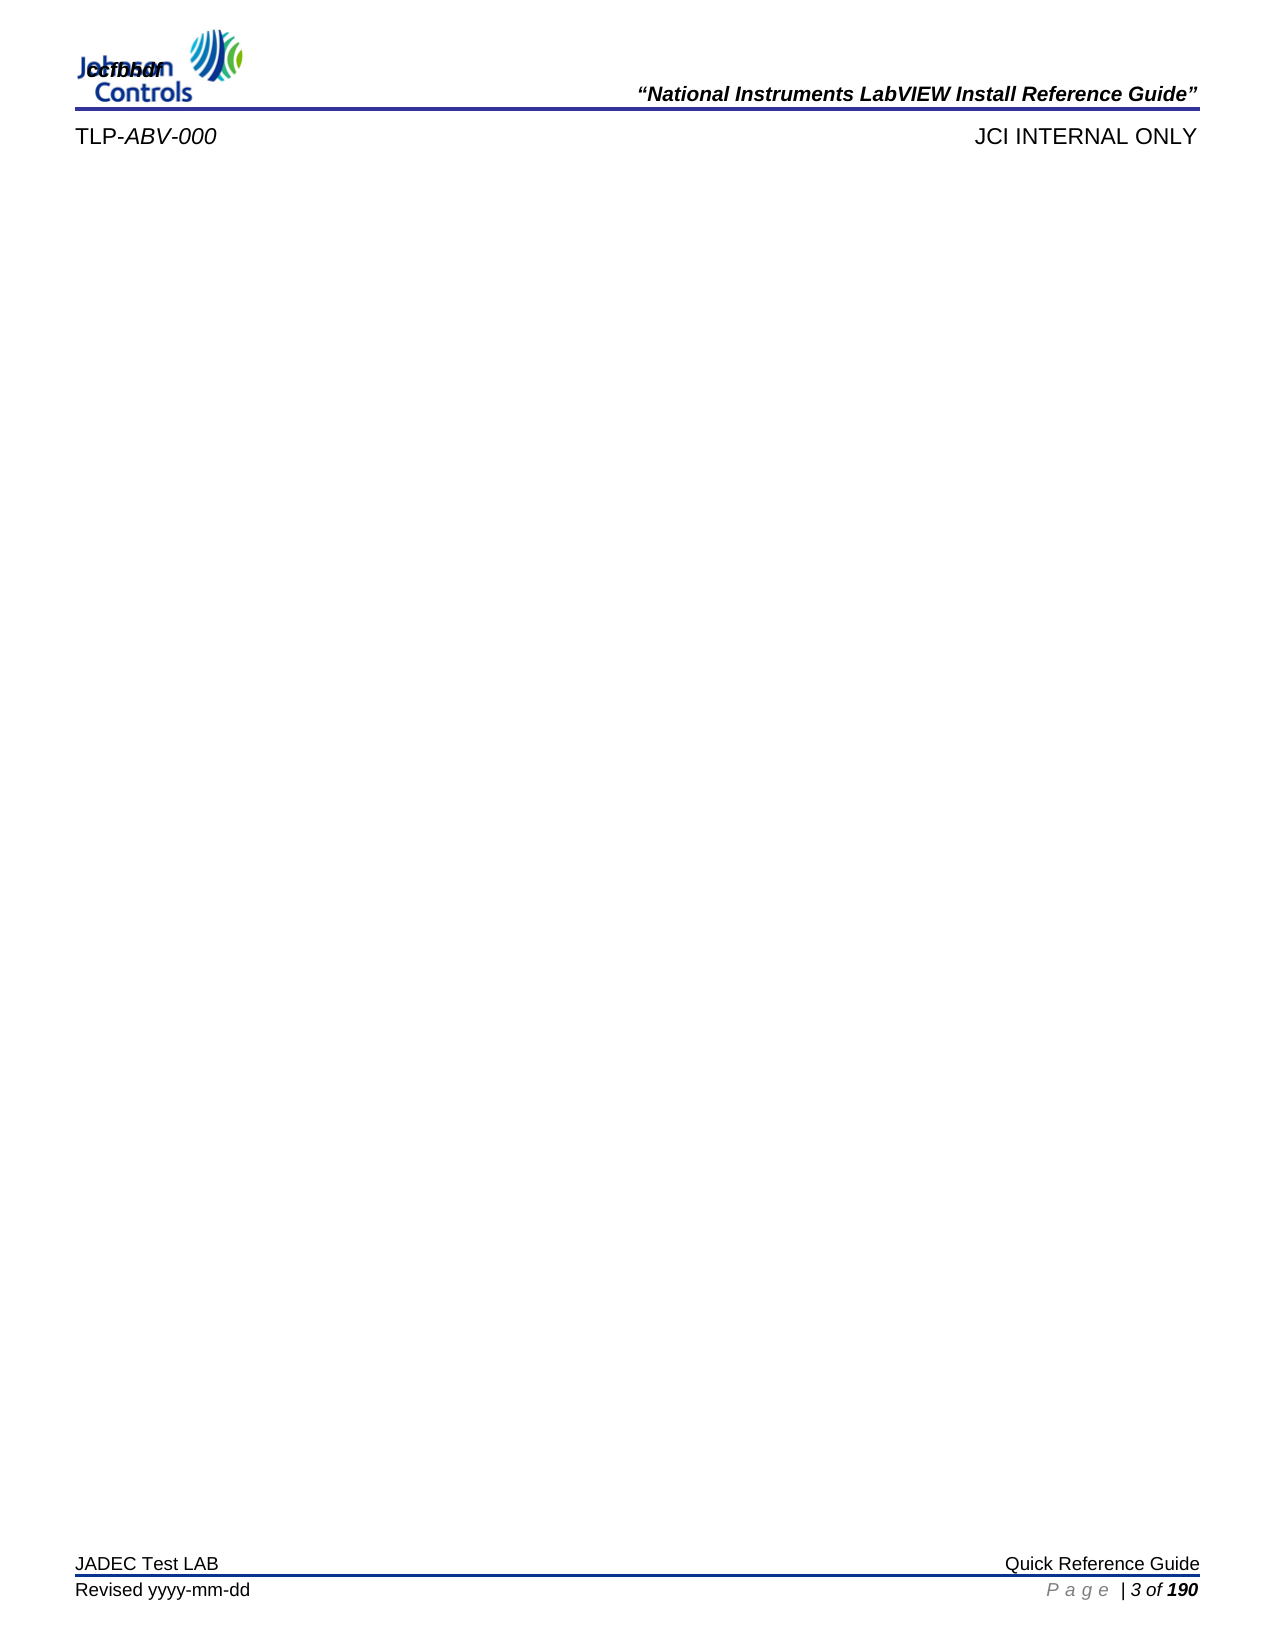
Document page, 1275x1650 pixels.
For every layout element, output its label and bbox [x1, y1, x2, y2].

picture [76, 26, 246, 105]
